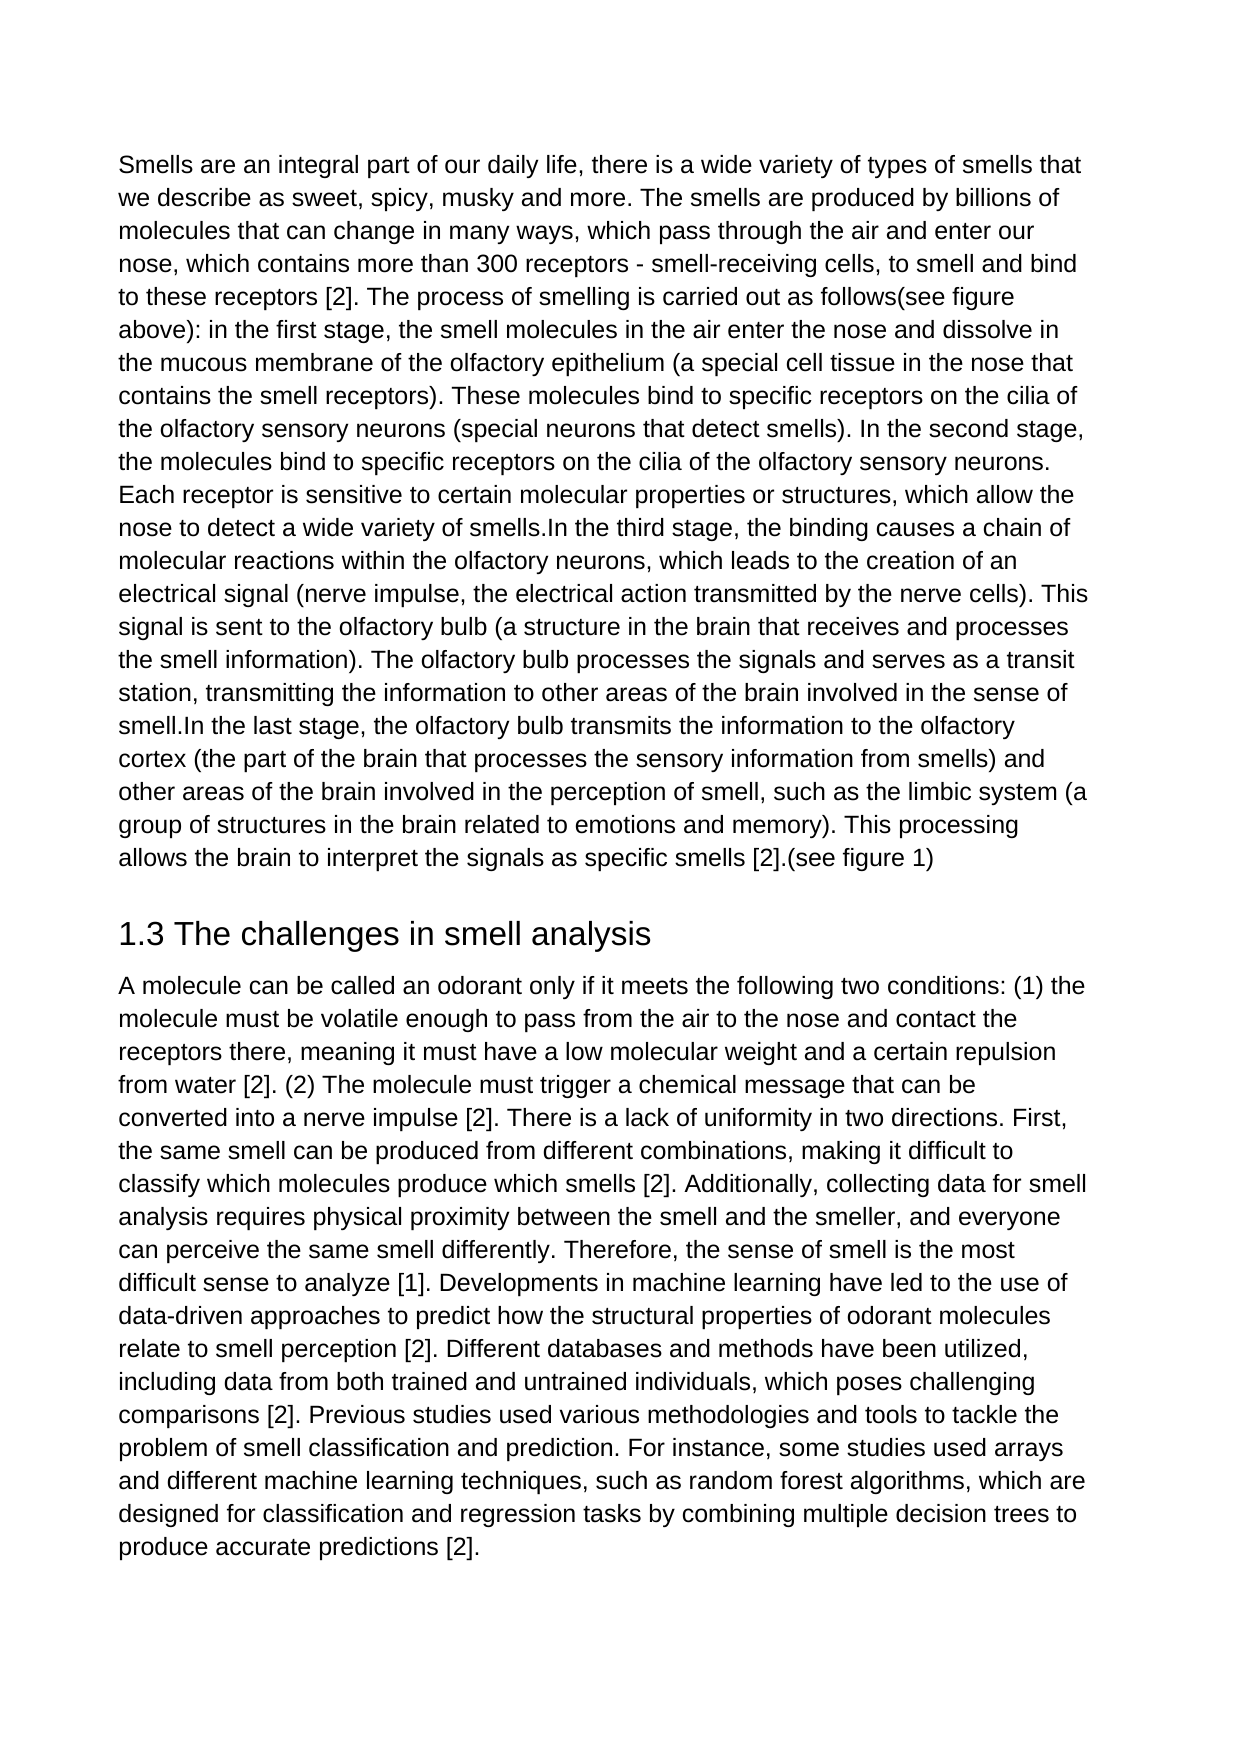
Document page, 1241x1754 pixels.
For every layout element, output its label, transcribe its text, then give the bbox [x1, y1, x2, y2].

text A molecule can be called an odorant only if it meets the following two conditions: (1) the molecule must be volatile enough to pass from the air to the nose and contact the receptors there, meaning it must have a low molecular weight and a certain repulsion from water [2]. (2) The molecule must trigger a chemical message that can be converted into a nerve impulse [2]. There is a lack of uniformity in two directions. First, the same smell can be produced from different combinations, making it difficult to classify which molecules produce which smells [2]. Additionally, collecting data for smell analysis requires physical proximity between the smell and the smeller, and everyone can perceive the same smell differently. Therefore, the sense of smell is the most difficult sense to analyze [1]. Developments in machine learning have led to the use of data-driven approaches to predict how the structural properties of odorant molecules relate to smell perception [2]. Different databases and methods have been utilized, including data from both trained and untrained individuals, which poses challenging comparisons [2]. Previous studies used various methodologies and tools to tackle the problem of smell classification and prediction. For instance, some studies used arrays and different machine learning techniques, such as random forest algorithms, which are designed for classification and regression tasks by combining multiple decision trees to produce accurate predictions [2]. [118, 971, 1090, 1561]
text Smells are an integral part of our daily life, there is a wide variety of types of smells that we describe as sweet, spicy, musky and more. The smells are produced by billions of molecules that can change in many ways, which pass through the air and enter our nose, which contains more than 300 receptors - smell-receiving cells, to smell and bind to these receptors [2]. The process of smelling is carried out as follows(see figure above): in the first stage, the smell molecules in the air enter the nose and dissolve in the mucous membrane of the olfactory epithelium (a special cell tissue in the nose that contains the smell receptors). These molecules bind to specific receptors on the cilia of the olfactory sensory neurons (special neurons that detect smells). In the second stage, the molecules bind to specific receptors on the cilia of the olfactory sensory neurons. Each receptor is sensitive to certain molecular properties or structures, which allow the nose to detect a wide variety of smells.In the third stage, the binding causes a chain of molecular reactions within the olfactory neurons, which leads to the creation of an electrical signal (nerve impulse, the electrical action transmitted by the nerve cells). This signal is sent to the olfactory bulb (a structure in the brain that receives and processes the smell information). The olfactory bulb processes the signals and serves as a transit station, transmitting the information to other areas of the brain involved in the sense of smell.In the last stage, the olfactory bulb transmits the information to the olfactory cortex (the part of the brain that processes the sensory information from smells) and other areas of the brain involved in the perception of smell, such as the limbic system (a group of structures in the brain related to emotions and memory). This processing allows the brain to interpret the signals as specific smells [2].(see figure 1) [118, 150, 1090, 872]
subtitle 1.3 The challenges in smell analysis [118, 914, 1090, 952]
